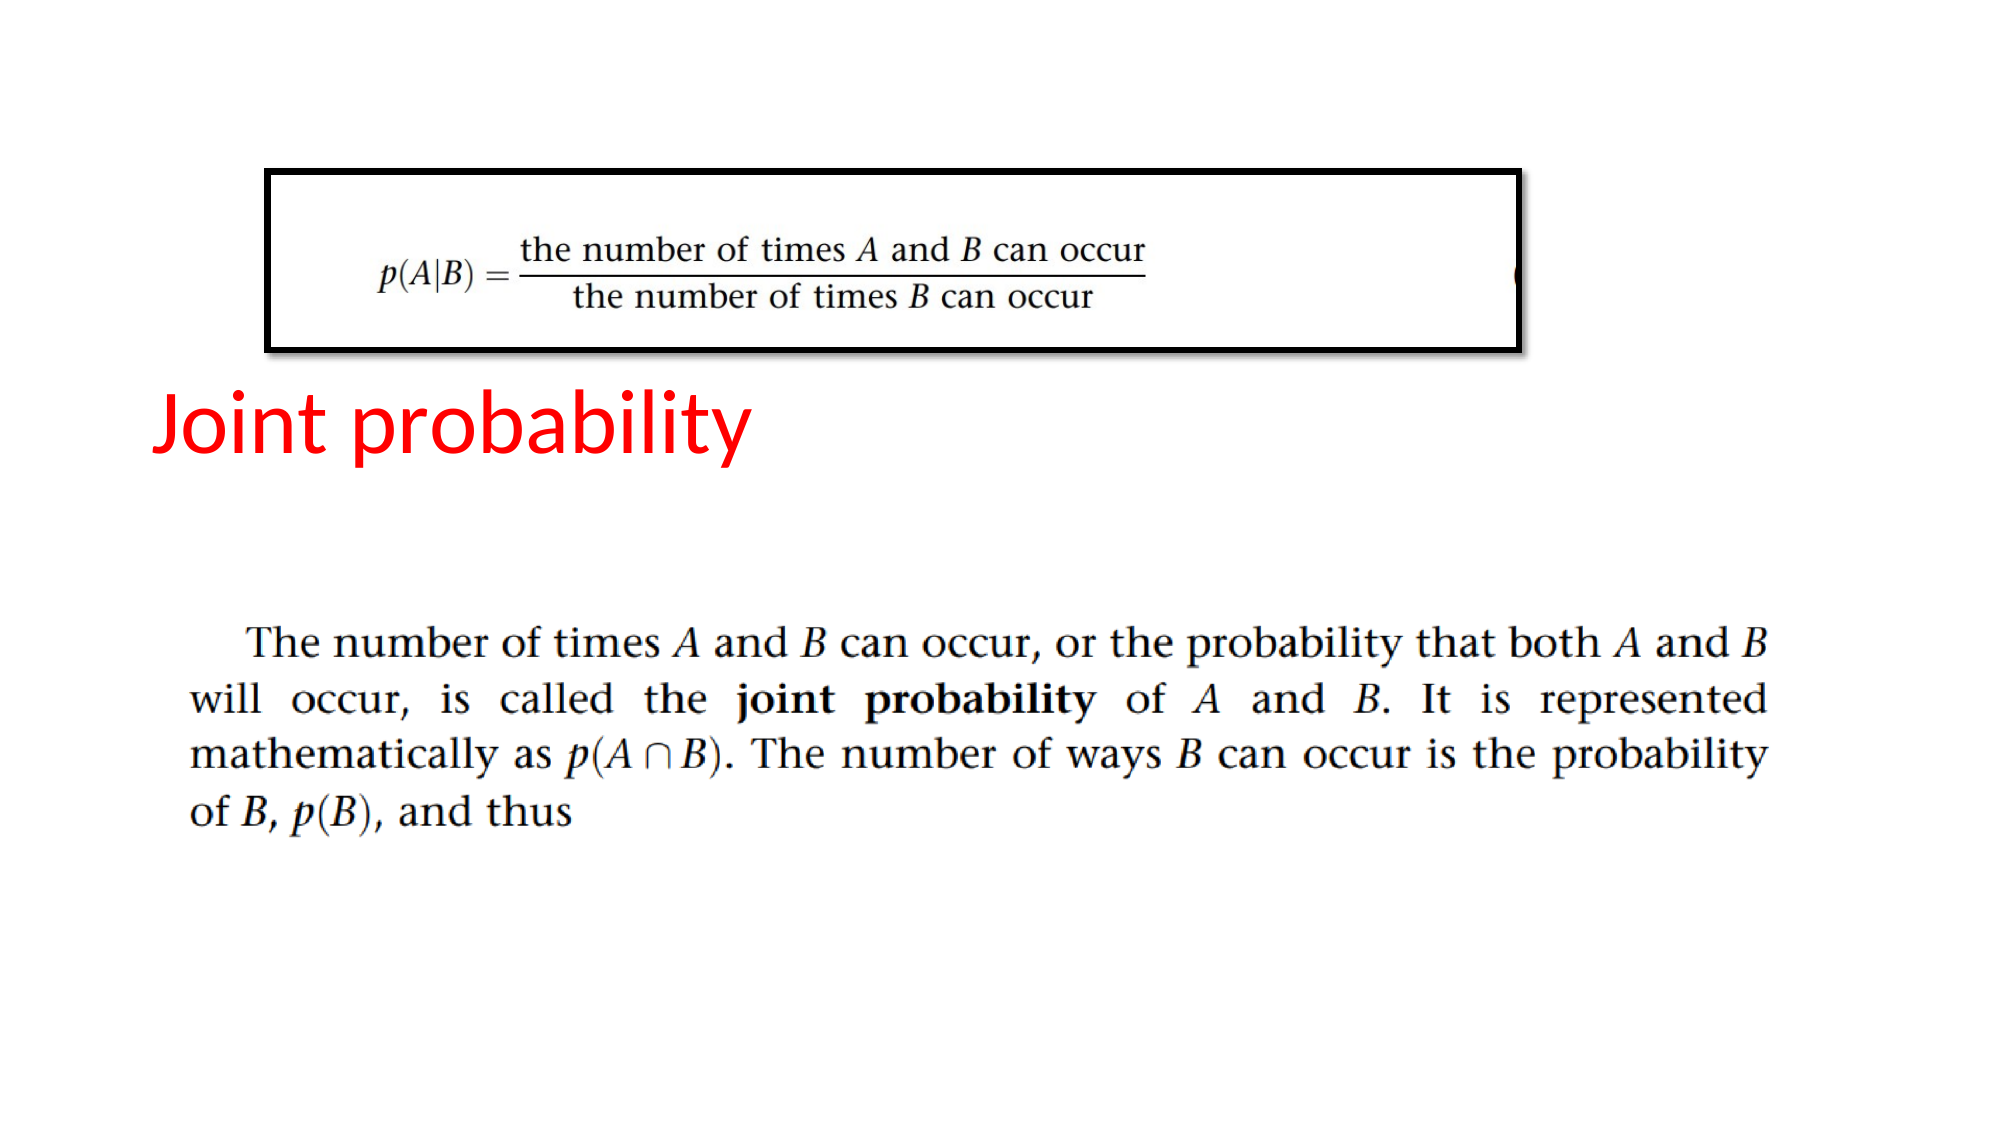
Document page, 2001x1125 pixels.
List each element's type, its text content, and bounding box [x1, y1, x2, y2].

picture [260, 165, 1534, 365]
text Joint probability [151, 364, 1871, 476]
picture [41, 562, 1930, 879]
